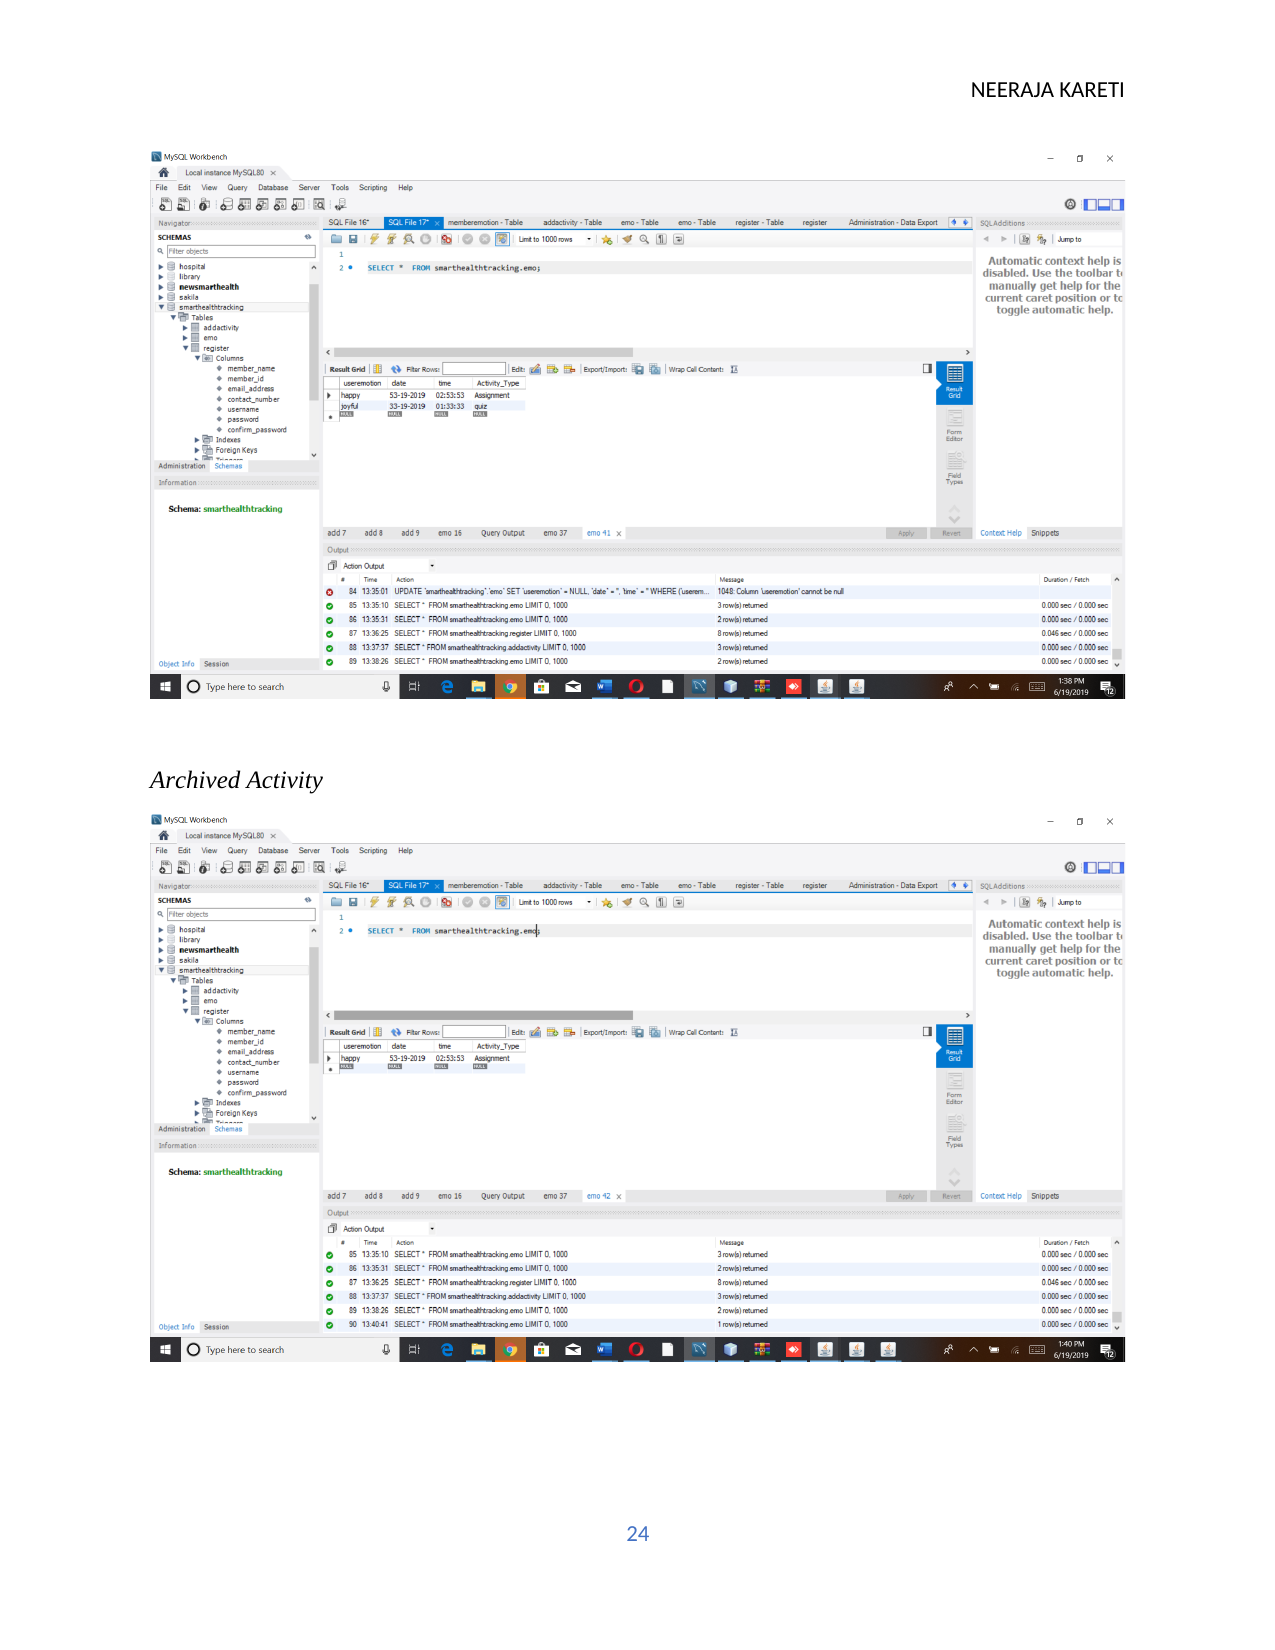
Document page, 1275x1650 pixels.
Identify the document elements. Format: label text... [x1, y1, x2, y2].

picture [150, 150, 1125, 699]
text Archived Activity [150, 765, 1125, 794]
picture [150, 812, 1125, 1362]
